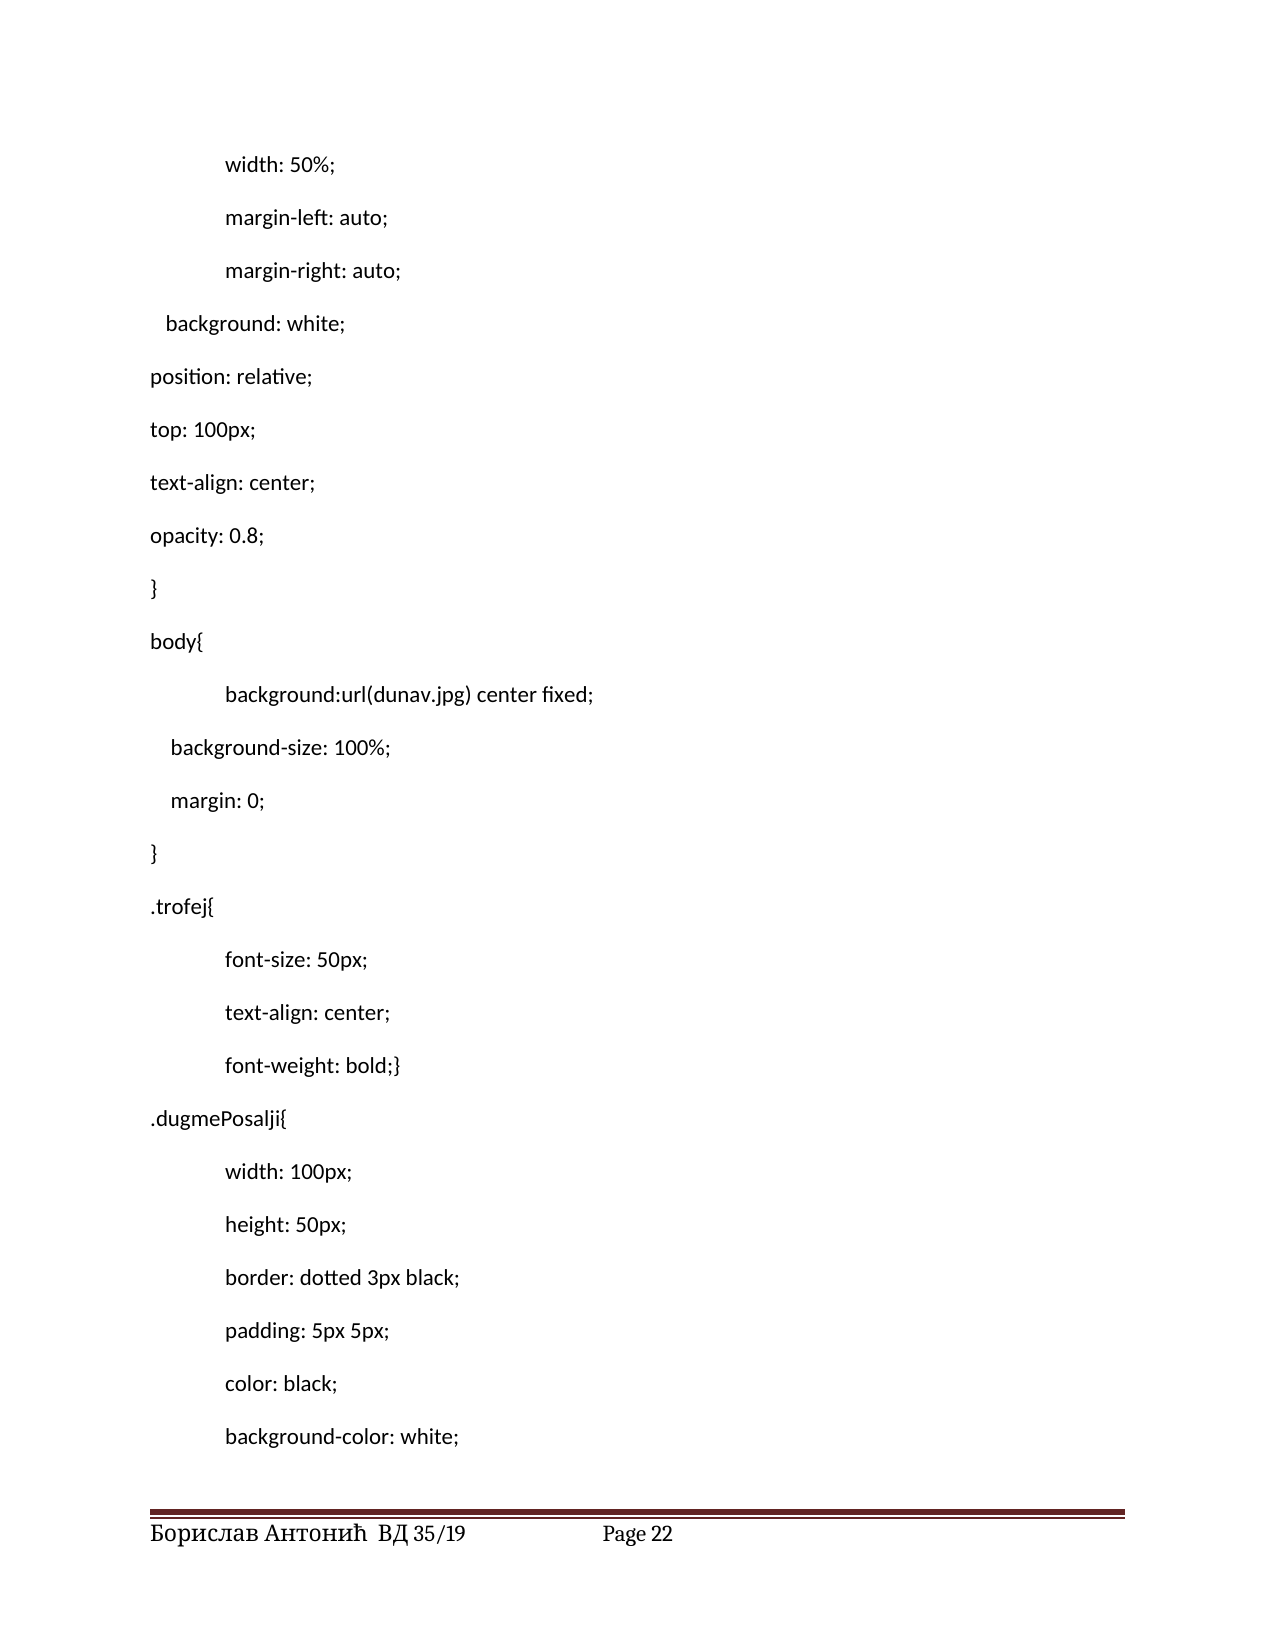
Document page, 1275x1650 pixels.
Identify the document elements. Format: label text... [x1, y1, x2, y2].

text } [150, 839, 1125, 867]
text background-color: white; [150, 1422, 1125, 1451]
text .trofej{ [150, 892, 1125, 920]
text background-size: 100%; [150, 733, 1125, 761]
text body{ [150, 627, 1125, 655]
text width: 50%; [150, 150, 1125, 178]
text background:url(dunav.jpg) center fixed; [150, 680, 1125, 708]
text top: 100px; [150, 415, 1125, 443]
text width: 100px; [150, 1157, 1125, 1185]
text text-align: center; [150, 998, 1125, 1026]
text background: white; [150, 309, 1125, 337]
text margin-left: auto; [150, 203, 1125, 231]
text color: black; [150, 1369, 1125, 1397]
text } [150, 574, 1125, 602]
text margin: 0; [150, 786, 1125, 814]
text position: relative; [150, 362, 1125, 390]
text padding: 5px 5px; [150, 1316, 1125, 1344]
text margin-right: auto; [150, 256, 1125, 284]
text height: 50px; [150, 1210, 1125, 1238]
text font-weight: bold;} [150, 1051, 1125, 1079]
text border: dotted 3px black; [150, 1263, 1125, 1291]
text opacity: 0.8; [150, 521, 1125, 549]
text text-align: center; [150, 468, 1125, 496]
text .dugmePosalji{ [150, 1104, 1125, 1132]
text font-size: 50px; [150, 945, 1125, 973]
